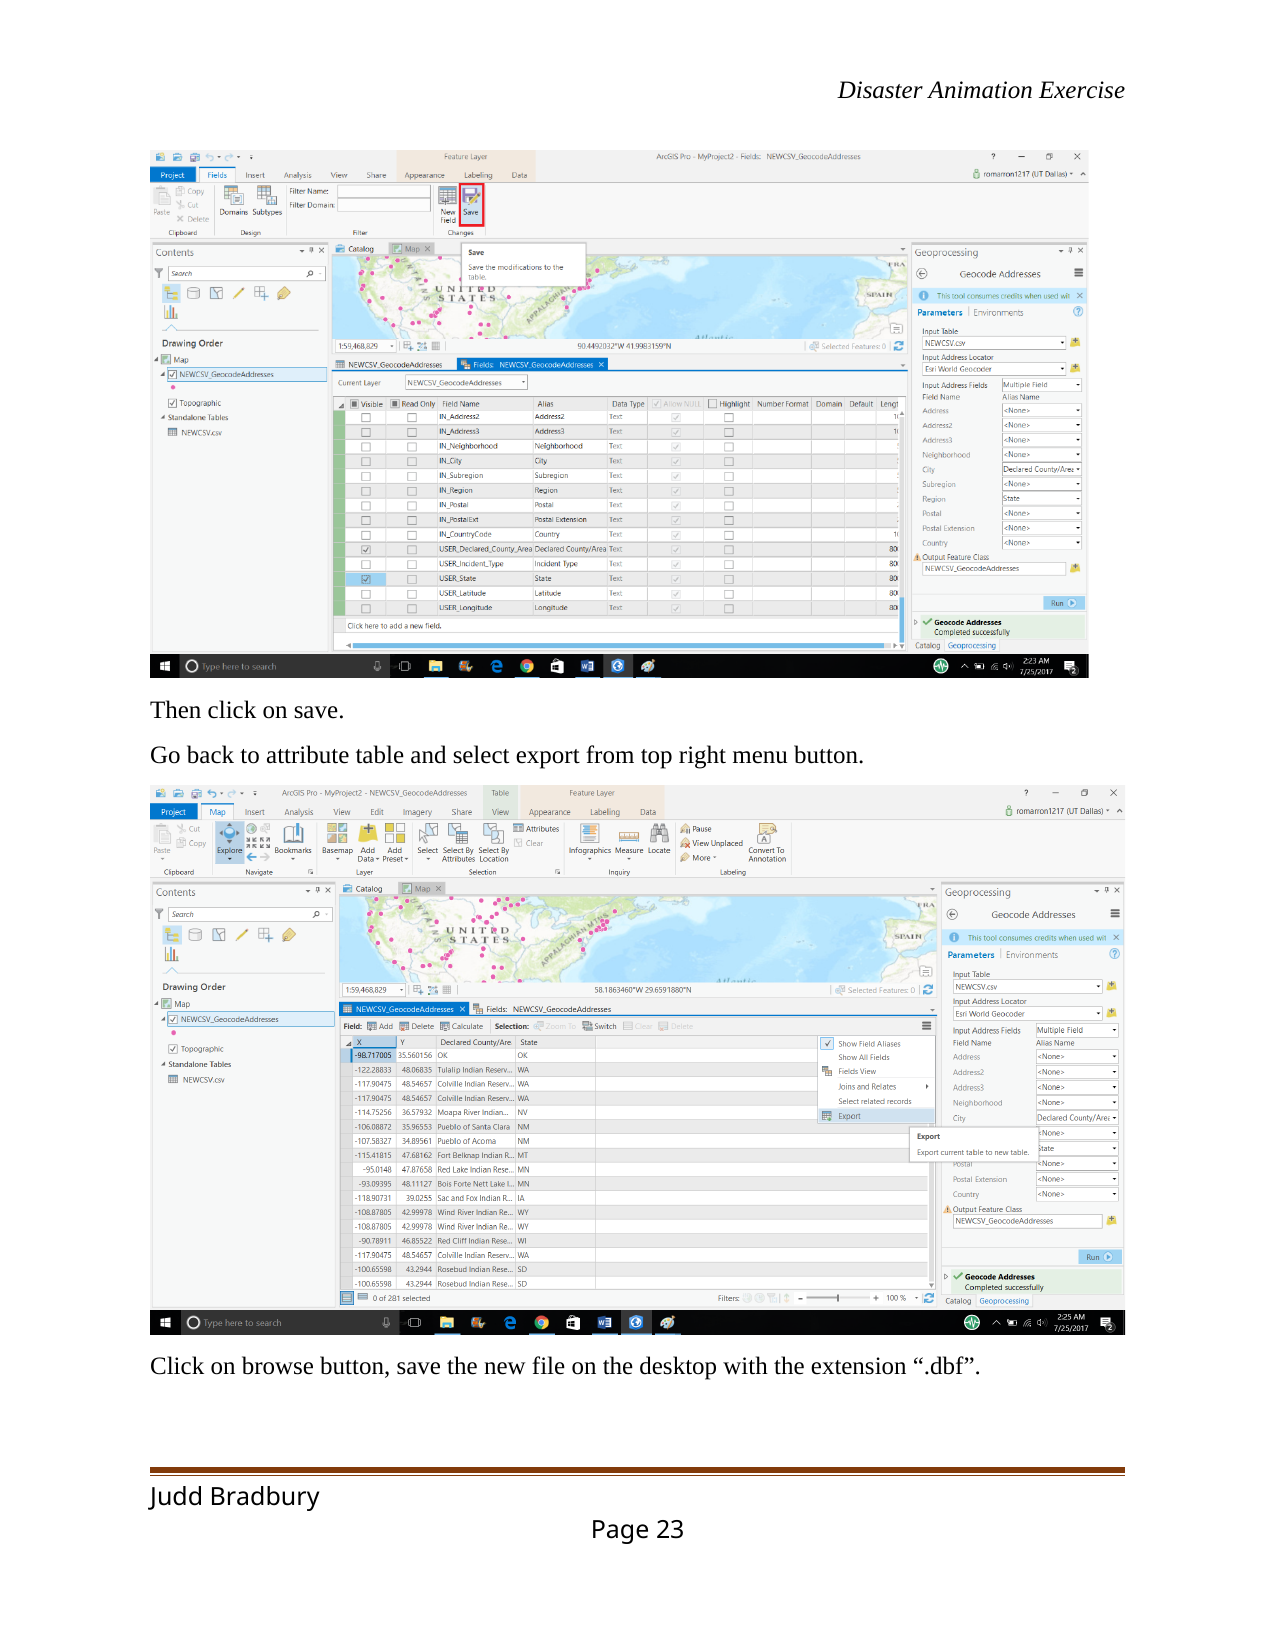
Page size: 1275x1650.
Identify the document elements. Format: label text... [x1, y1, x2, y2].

picture [150, 785, 1125, 1335]
text Then click on save. [150, 695, 1125, 723]
text Go back to attribute table and select export from top right menu button. [150, 740, 1125, 769]
text Click on browse button, save the new file on the desktop with the extension “.dbf”. [150, 1351, 1125, 1380]
picture [150, 150, 1089, 678]
